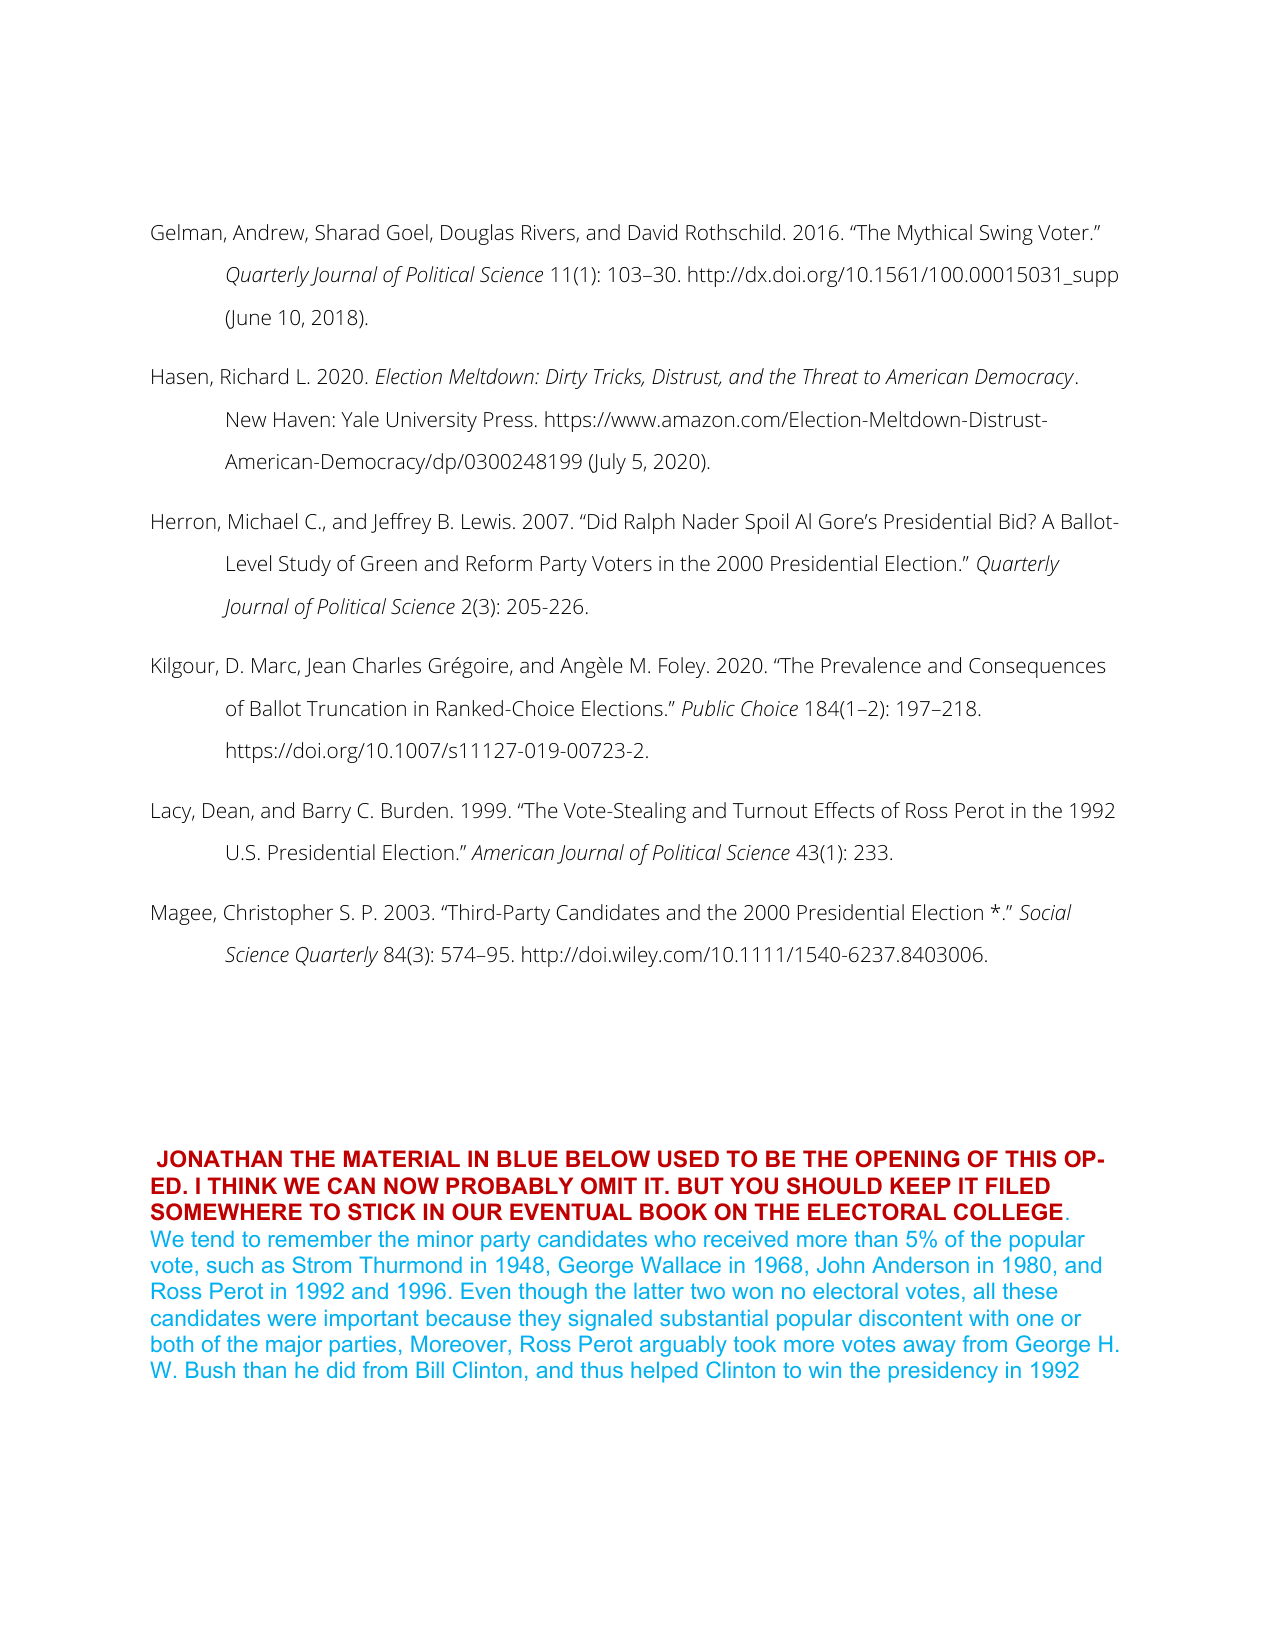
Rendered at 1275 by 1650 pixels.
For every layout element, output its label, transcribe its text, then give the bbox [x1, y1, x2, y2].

text Herron, Michael C., and Jeffrey B. Lewis. 2007. “Did Ralph Nader Spoil Al Gore’s Presidential Bid? A Ballot-Level Study of Green and Reform Party Voters in the 2000 Presidential Election.” Quarterly Journal of Political Science 2(3): 205-226. [150, 507, 1125, 620]
text Gelman, Andrew, Sharad Goel, Douglas Rivers, and David Rothschild. 2016. “The Mythical Swing Voter.” Quarterly Journal of Political Science 11(1): 103–30. http://dx.doi.org/10.1561/100.00015031_supp (June 10, 2018). [150, 218, 1125, 331]
text Hasen, Richard L. 2020. Election Meltdown: Dirty Tricks, Distrust, and the Threat to American Democracy. New Haven: Yale University Press. https://www.amazon.com/Election-Meltdown-Distrust-American-Democracy/dp/0300248199 (July 5, 2020). [150, 362, 1125, 476]
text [150, 1226, 1125, 1384]
text Lacy, Dean, and Barry C. Burden. 1999. “The Vote-Stealing and Turnout Effects of Ross Perot in the 1992 U.S. Presidential Election.” American Journal of Political Science 43(1): 233. [150, 796, 1125, 867]
text JONATHAN THE MATERIAL IN BLUE BELOW USED TO BE THE OPENING OF THIS OP-ED. I THINK WE CAN NOW PROBABLY OMIT IT. BUT YOU SHOULD KEEP IT FILED SOMEWHERE TO STICK IN OUR EVENTUAL BOOK ON THE ELECTORAL COLLEGE. [150, 1146, 1125, 1226]
text Magee, Christopher S. P. 2003. “Third-Party Candidates and the 2000 Presidential Election *.” Social Science Quarterly 84(3): 574–95. http://doi.wiley.com/10.1111/1540-6237.8403006. [150, 898, 1125, 969]
text Kilgour, D. Marc, Jean Charles Grégoire, and Angèle M. Foley. 2020. “The Prevalence and Consequences of Ballot Truncation in Ranked-Choice Elections.” Public Choice 184(1–2): 197–218. https://doi.org/10.1007/s11127-019-00723-2. [150, 651, 1125, 765]
